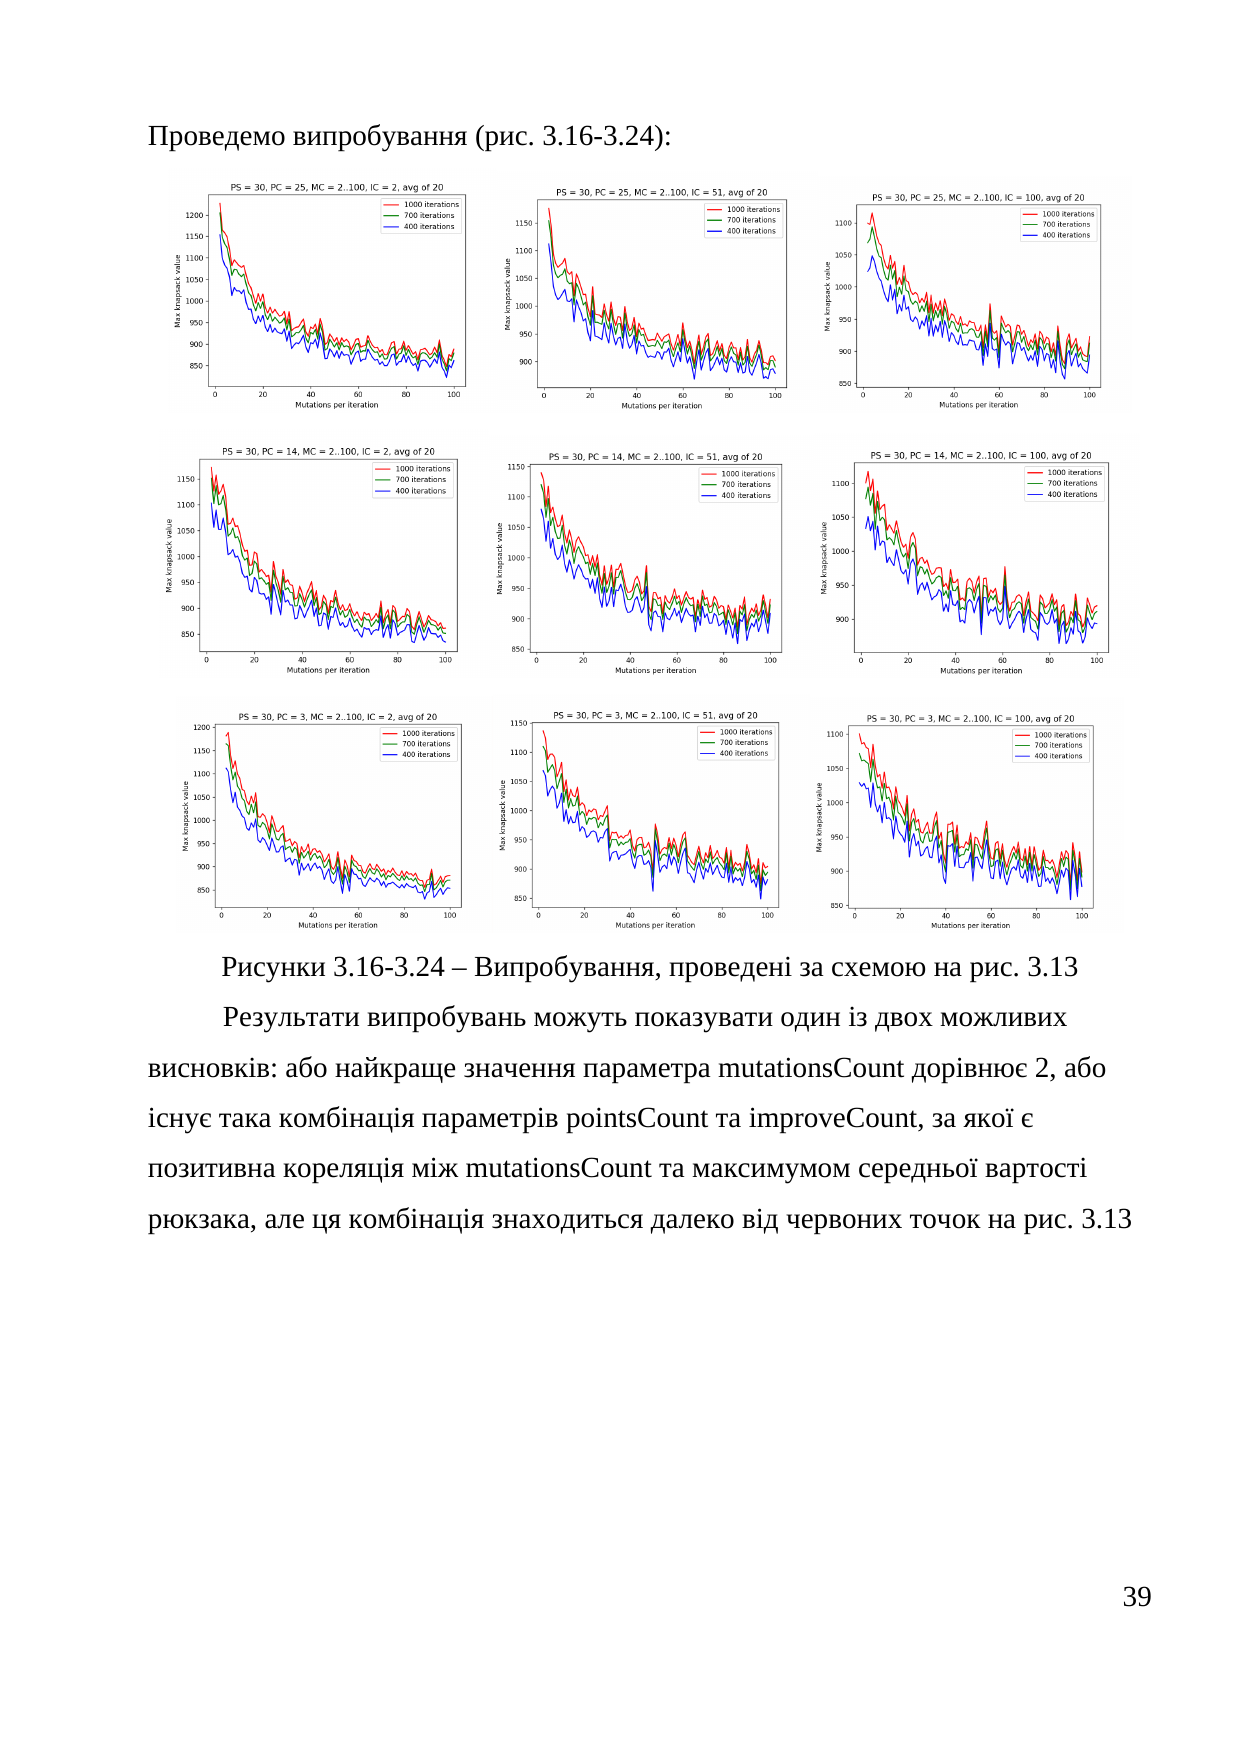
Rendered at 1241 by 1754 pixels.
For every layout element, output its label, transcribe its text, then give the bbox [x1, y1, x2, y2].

text Рисунки 3.16-3.24 – Випробування, проведені за схемою на рис. 3.13 [148, 949, 1152, 983]
picture [167, 168, 1132, 413]
picture [158, 429, 1141, 678]
picture [175, 694, 1124, 933]
text Результати випробувань можуть показувати один із двох можливих висновків: або найкраще значення параметра mutationsCount дорівнює 2, або існує така комбінація параметрів pointsCount та improveCount, за якої є позитивна кореляція між mutationsCount та максимумом середньої вартості рюкзака, але ця комбінація знаходиться далеко від червоних точок на рис. 3.13 [148, 999, 1152, 1234]
text Проведемо випробування (рис. 3.16-3.24): [148, 118, 1152, 152]
